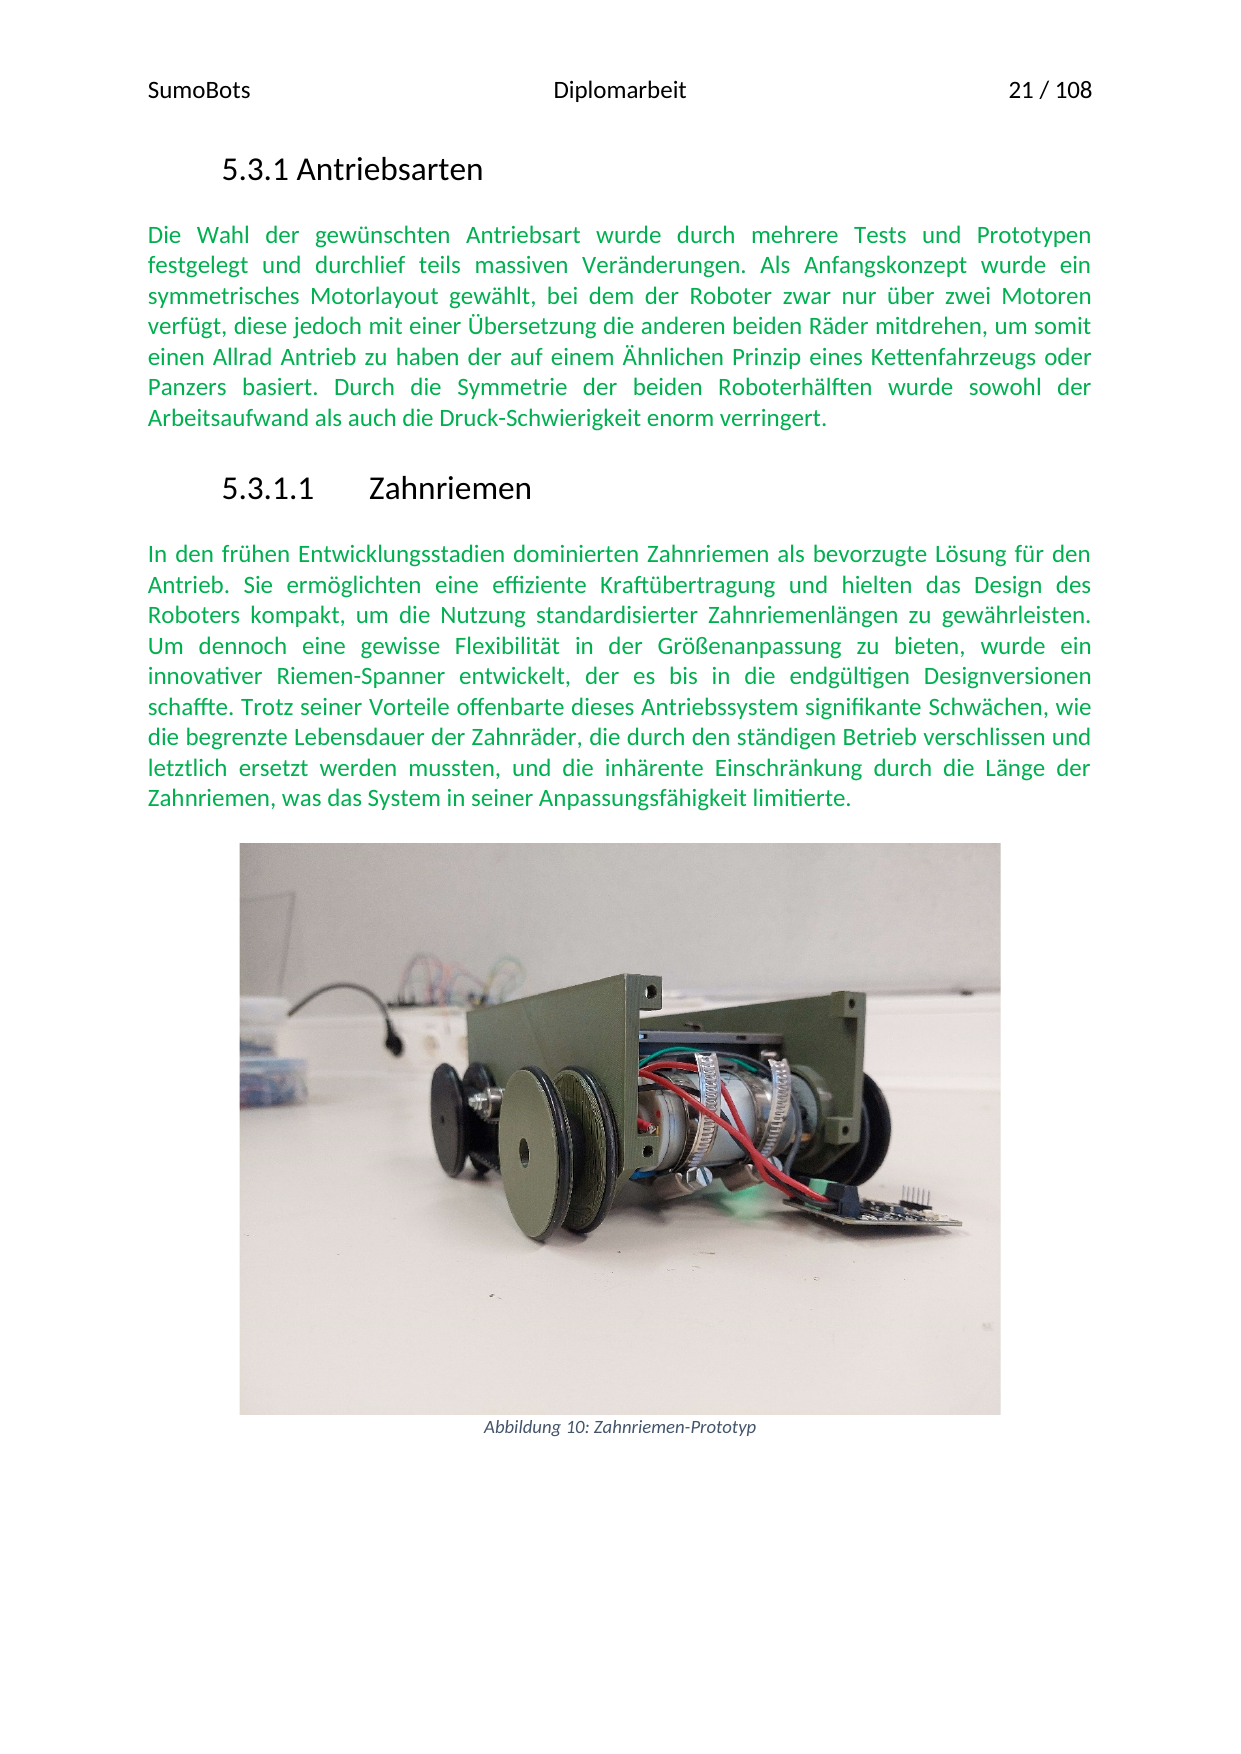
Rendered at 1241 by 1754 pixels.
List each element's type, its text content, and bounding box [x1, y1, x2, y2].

text Die Wahl der gewünschten Antriebsart wurde durch mehrere Tests und Prototypen festgelegt und durchlief teils massiven Veränderungen. Als Anfangskonzept wurde ein symmetrisches Motorlayout gewählt, bei dem der Roboter zwar nur über zwei Motoren verfügt, diese jedoch mit einer Übersetzung die anderen beiden Räder mitdrehen, um somit einen Allrad Antrieb zu haben der auf einem Ähnlichen Prinzip eines Kettenfahrzeugs oder Panzers basiert. Durch die Symmetrie der beiden Roboterhälften wurde sowohl der Arbeitsaufwand als auch die Druck-Schwierigkeit enorm verringert. [148, 219, 1093, 432]
picture [239, 843, 1001, 1415]
subtitle Antriebsarten [221, 148, 1093, 188]
text In den frühen Entwicklungsstadien dominierten Zahnriemen als bevorzugte Lösung für den Antrieb. Sie ermöglichten eine effiziente Kraftübertragung und hielten das Design des Roboters kompakt, um die Nutzung standardisierter Zahnriemenlängen zu gewährleisten. Um dennoch eine gewisse Flexibilität in der Größenanpassung zu bieten, wurde ein innovativer Riemen-Spanner entwickelt, der es bis in die endgültigen Designversionen schaffte. Trotz seiner Vorteile offenbarte dieses Antriebssystem signifikante Schwächen, wie die begrenzte Lebensdauer der Zahnräder, die durch den ständigen Betrieb verschlissen und letztlich ersetzt werden mussten, und die inhärente Einschränkung durch die Länge der Zahnriemen, was das System in seiner Anpassungsfähigkeit limitierte. [148, 538, 1093, 813]
subtitle Zahnriemen [221, 467, 1093, 508]
text Abbildung 10: Zahnriemen-Prototyp [148, 1415, 1093, 1438]
